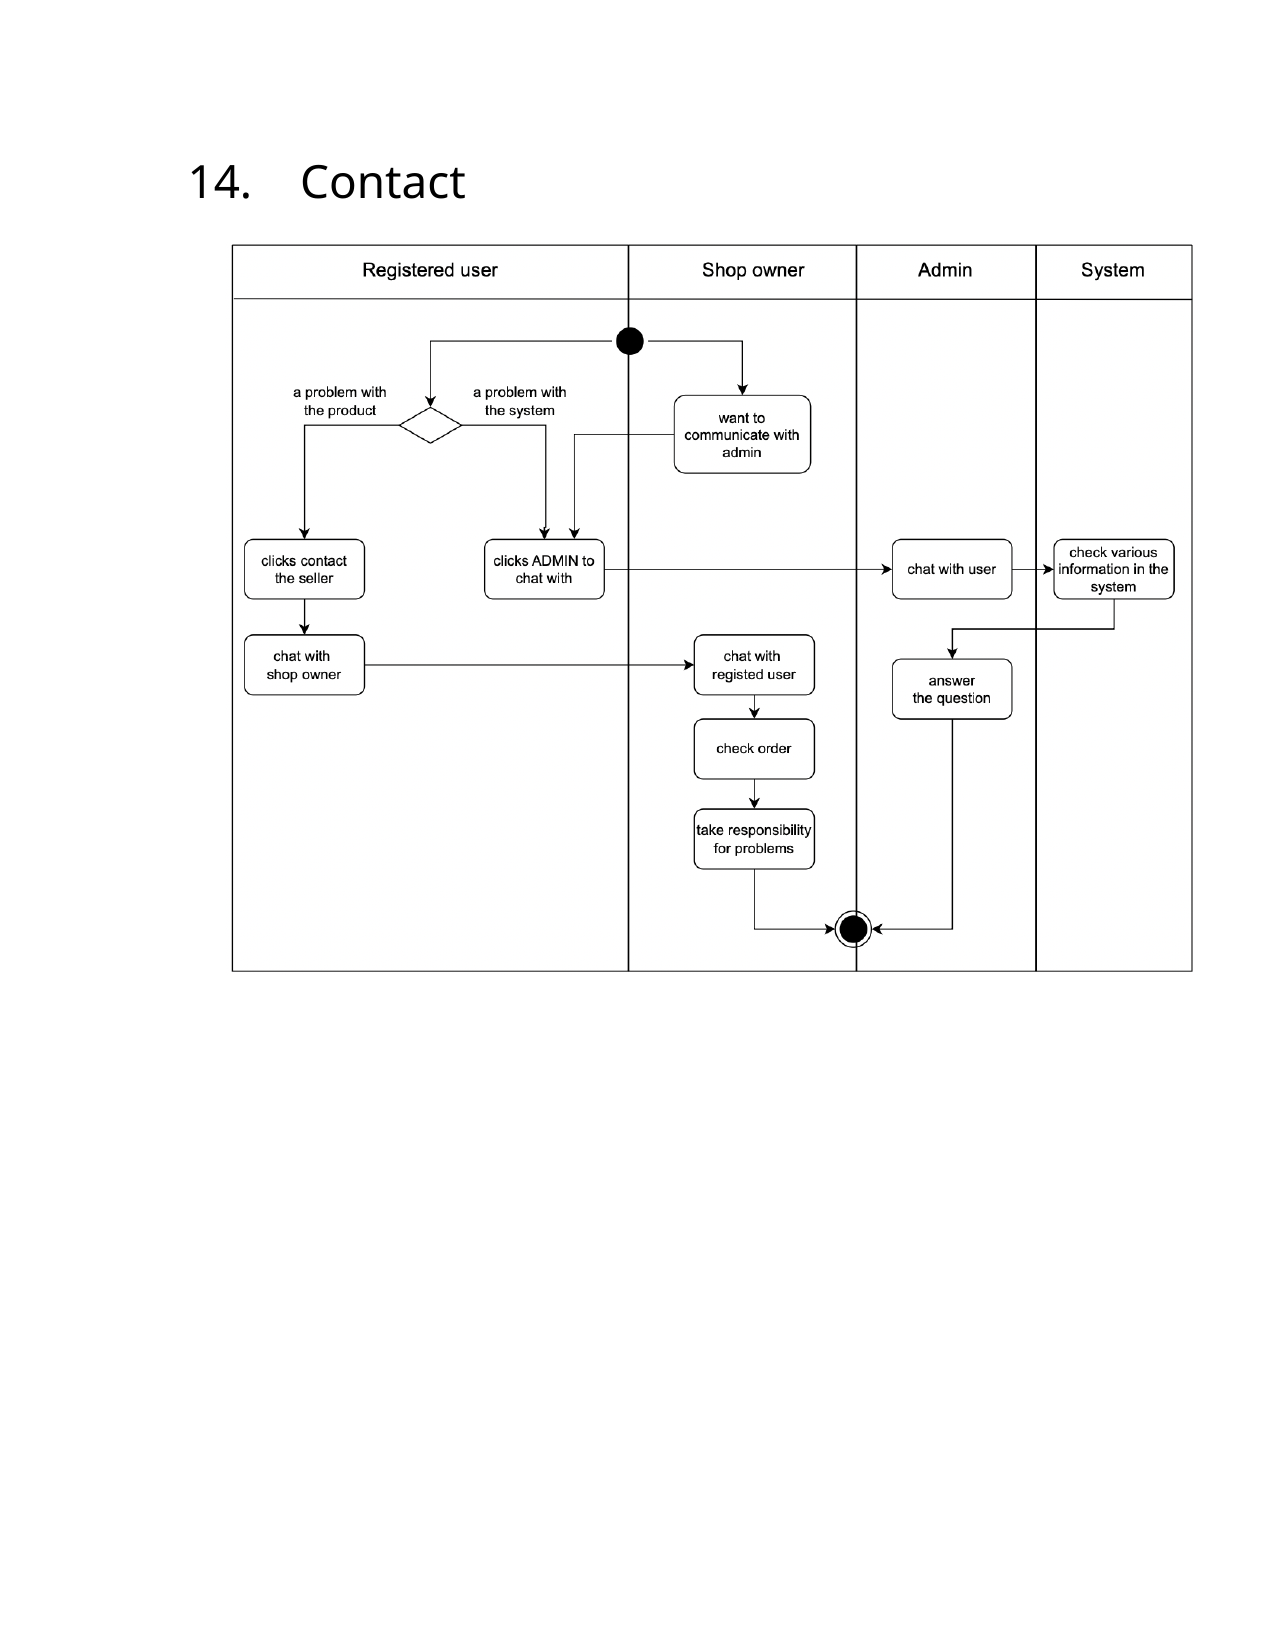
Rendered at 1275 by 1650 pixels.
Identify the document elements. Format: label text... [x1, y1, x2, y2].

list Contact [187, 150, 1125, 212]
picture [225, 241, 1200, 975]
